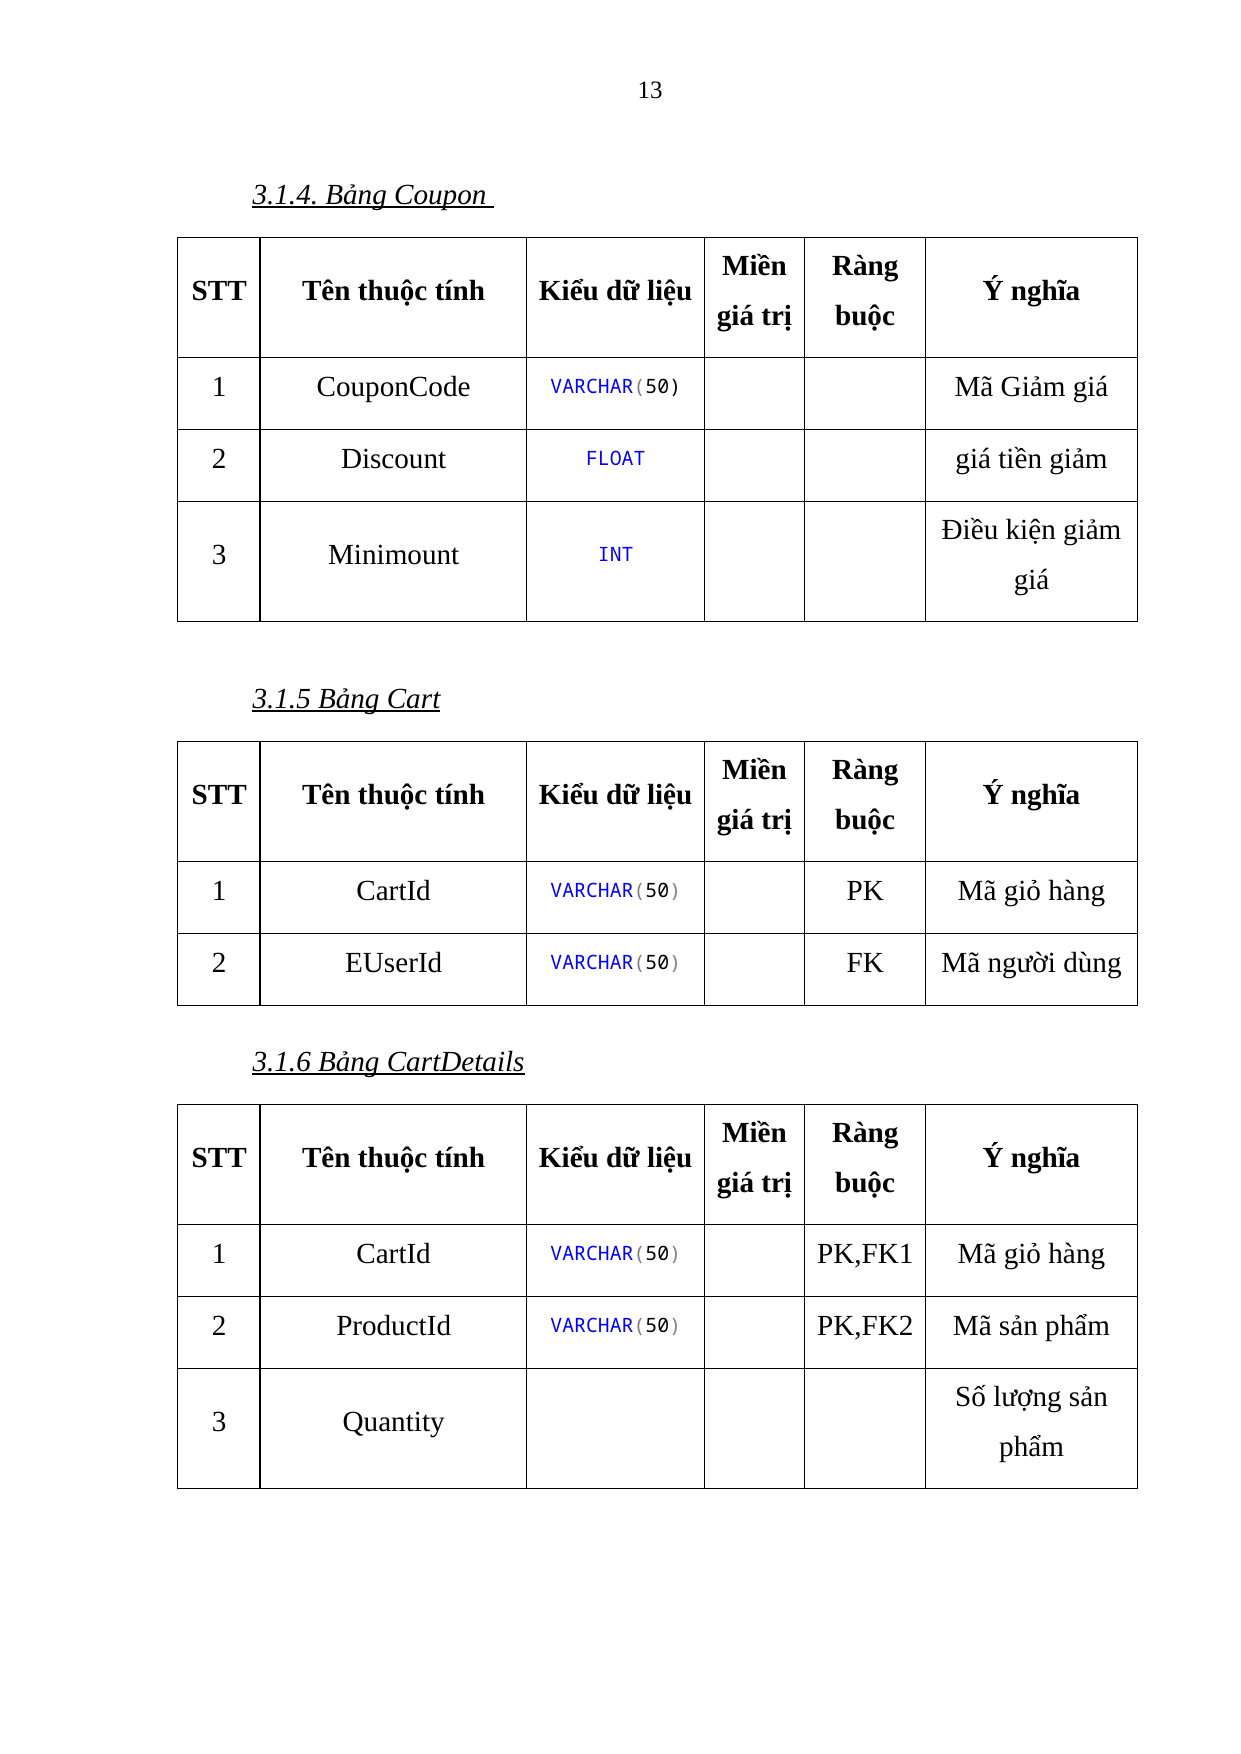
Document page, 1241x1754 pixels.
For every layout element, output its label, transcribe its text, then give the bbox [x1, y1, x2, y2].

table_cell 2 [178, 430, 259, 501]
table_cell CartId [261, 1225, 526, 1296]
table_cell Mã Giảm giá [926, 358, 1137, 429]
table_header Tên thuộc tính [261, 742, 526, 861]
table_cell [805, 430, 925, 501]
table_cell Quantity [261, 1369, 526, 1488]
table_header STT [178, 742, 259, 861]
table_header Ý nghĩa [926, 742, 1137, 861]
table_cell [705, 862, 804, 933]
table_header Ý nghĩa [926, 238, 1137, 357]
table_cell VARCHAR(50) [527, 1225, 704, 1296]
table_cell [527, 1369, 704, 1488]
table_cell PK,FK2 [805, 1297, 925, 1368]
table_cell 1 [178, 358, 259, 429]
table_cell [705, 934, 804, 1005]
table_cell Mã giỏ hàng [926, 862, 1137, 933]
table_header Kiểu dữ liệu [527, 238, 704, 357]
table_cell 2 [178, 934, 259, 1005]
table_cell [705, 358, 804, 429]
table_header Kiểu dữ liệu [527, 742, 704, 861]
table_cell Điều kiện giảm giá [926, 502, 1137, 621]
list 3.1.5 Bảng Cart [252, 681, 1122, 715]
table_cell PK [805, 862, 925, 933]
list 3.1.6 Bảng CartDetails [252, 1044, 1122, 1078]
table_cell VARCHAR(50) [527, 934, 704, 1005]
table_cell CouponCode [261, 358, 526, 429]
table_cell [705, 502, 804, 621]
table_cell 1 [178, 862, 259, 933]
table_cell FLOAT [527, 430, 704, 501]
table_cell ProductId [261, 1297, 526, 1368]
table_cell [805, 502, 925, 621]
table_header Ràng buộc [805, 238, 925, 357]
table_cell EUserId [261, 934, 526, 1005]
table_header Ràng buộc [805, 742, 925, 861]
table_header Miền giá trị [705, 742, 804, 861]
table_cell Số lượng sản phẩm [926, 1369, 1137, 1488]
table_cell [805, 1369, 925, 1488]
table_cell Discount [261, 430, 526, 501]
table_cell VARCHAR(50) [527, 862, 704, 933]
table_header STT [178, 1105, 259, 1224]
table_cell [705, 1369, 804, 1488]
table_header Miền giá trị [705, 238, 804, 357]
table_cell [705, 430, 804, 501]
table_cell Mã người dùng [926, 934, 1137, 1005]
table_header Tên thuộc tính [261, 238, 526, 357]
table_cell 3 [178, 1369, 259, 1488]
table_cell Mã sản phẩm [926, 1297, 1137, 1368]
table_cell VARCHAR(50) [527, 1297, 704, 1368]
table_cell [705, 1297, 804, 1368]
table_header Miền giá trị [705, 1105, 804, 1224]
table_cell 1 [178, 1225, 259, 1296]
table_cell [705, 1225, 804, 1296]
table_header Kiểu dữ liệu [527, 1105, 704, 1224]
table_cell 2 [178, 1297, 259, 1368]
table_header Tên thuộc tính [261, 1105, 526, 1224]
table_header Ràng buộc [805, 1105, 925, 1224]
table_cell PK,FK1 [805, 1225, 925, 1296]
table_header STT [178, 238, 259, 357]
table_cell VARCHAR(50) [527, 358, 704, 429]
table_cell Mã giỏ hàng [926, 1225, 1137, 1296]
table_cell Minimount [261, 502, 526, 621]
table_cell FK [805, 934, 925, 1005]
table_cell [805, 358, 925, 429]
table_cell giá tiền giảm [926, 430, 1137, 501]
list 3.1.4. Bảng Coupon [252, 177, 1122, 211]
table_cell 3 [178, 502, 259, 621]
table_cell INT [527, 502, 704, 621]
table_cell CartId [261, 862, 526, 933]
table_header Ý nghĩa [926, 1105, 1137, 1224]
